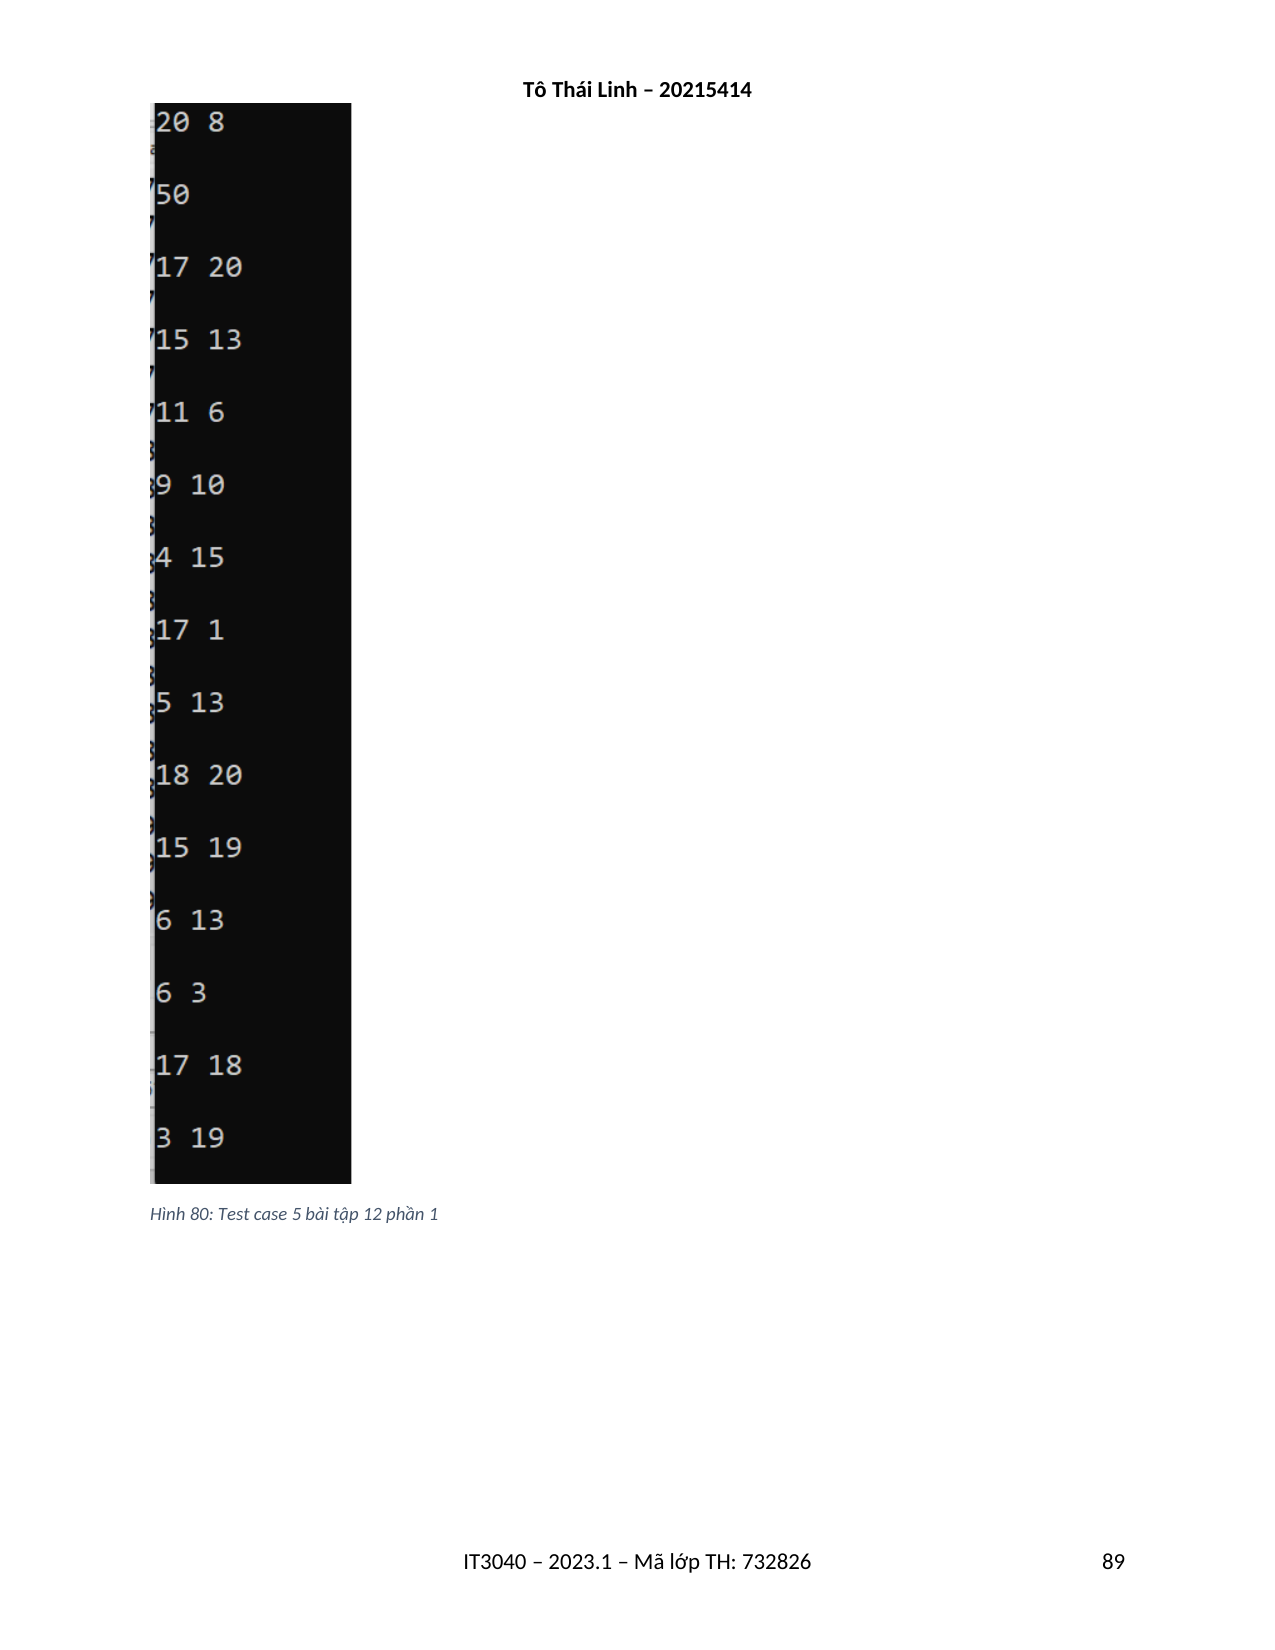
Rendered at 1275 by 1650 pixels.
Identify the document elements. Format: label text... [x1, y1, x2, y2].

picture [150, 103, 352, 1184]
